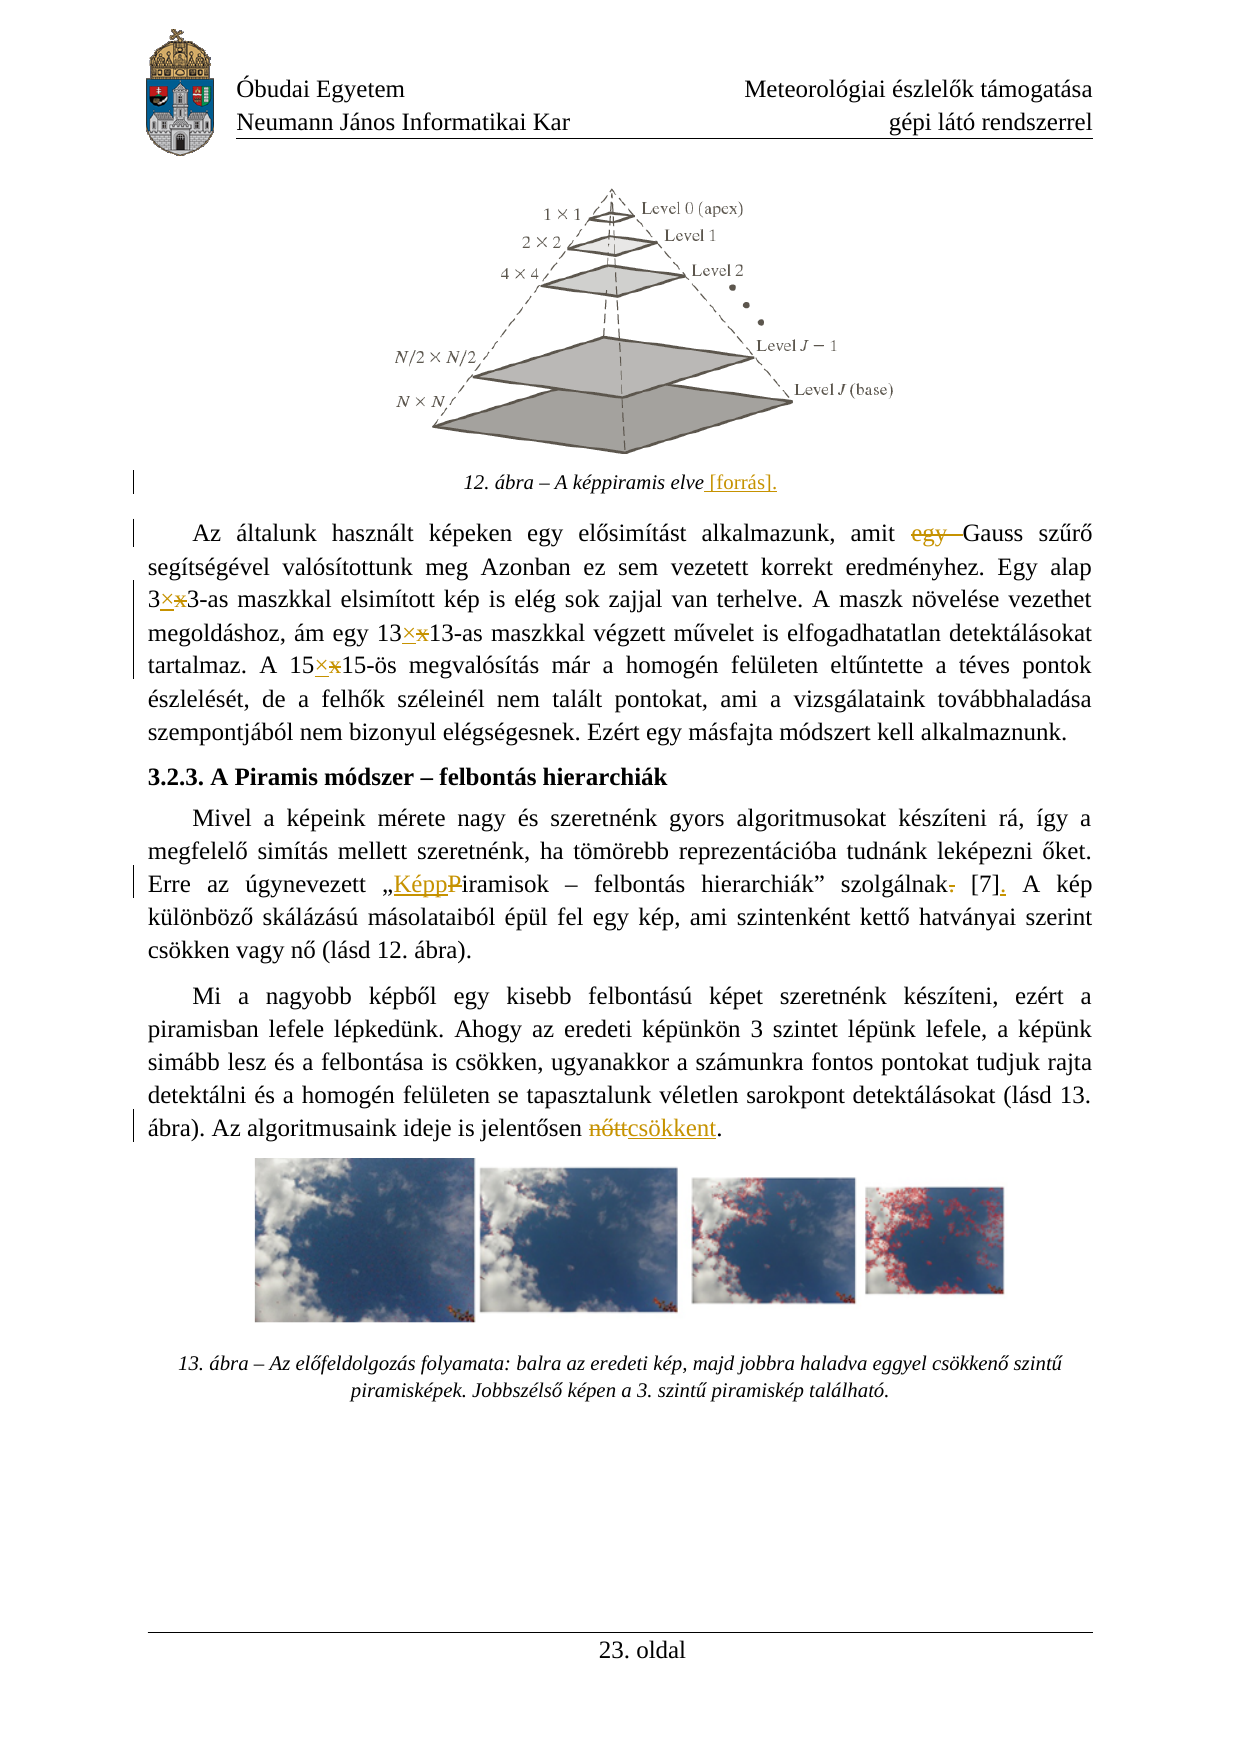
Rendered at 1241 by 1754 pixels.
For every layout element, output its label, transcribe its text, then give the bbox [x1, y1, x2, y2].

subtitle 3.2.3. A Piramis módszer – felbontás hierarchiák [148, 762, 1093, 791]
picture [146, 28, 215, 157]
text Mivel a képeink mérete nagy és szeretnénk gyors algoritmusokat készíteni rá, így a megfelelő simítás mellett szeretnénk, ha tömörebb reprezentációba tudnánk leképezni őket. Erre az úgynevezett „iramisok – felbontás hierarchiák” szolgálnak [7] A kép különböző skálázású másolataiból épül fel egy kép, ami szintenként kettő hatványai szerint csökken vagy nő (lásd 12. ábra). [148, 803, 1093, 964]
text 12. ábra – A képpiramis elve [148, 470, 1093, 494]
picture [254, 1158, 1030, 1334]
text 13. ábra – Az előfeldolgozás folyamata: balra az eredeti kép, majd jobbra haladva eggyel csökkenő szintű piramisképek. Jobbszélső képen a 3. szintű piramiskép található. [148, 1350, 1093, 1402]
text Az általunk használt képeken egy elősimítást alkalmazunk, amit Gauss szűrő segítségével valósítottunk meg Azonban ez sem vezetett korrekt eredményhez. Egy alap 33-as maszkkal elsimított kép is elég sok zajjal van terhelve. A maszk növelése vezethet megoldáshoz, ám egy 1313-as maszkkal végzett művelet is elfogadhatatlan detektálásokat tartalmaz. A 1515-ös megvalósítás már a homogén felületen eltűntette a téves pontok észlelését, de a felhők széleinél nem talált pontokat, ami a vizsgálataink továbbhaladása szempontjából nem bizonyul elégségesnek. Ezért egy másfajta módszert kell alkalmaznunk. [148, 518, 1093, 745]
text Mi a nagyobb képből egy kisebb felbontású képet szeretnénk készíteni, ezért a piramisban lefele lépkedünk. Ahogy az eredeti képünkön 3 szintet lépünk lefele, a képünk simább lesz és a felbontása is csökken, ugyanakkor a számunkra fontos pontokat tudjuk rajta detektálni és a homogén felületen se tapasztalunk véletlen sarokpont detektálásokat (lásd 13. ábra). Az algoritmusaink ideje is jelentősen . [148, 981, 1093, 1142]
